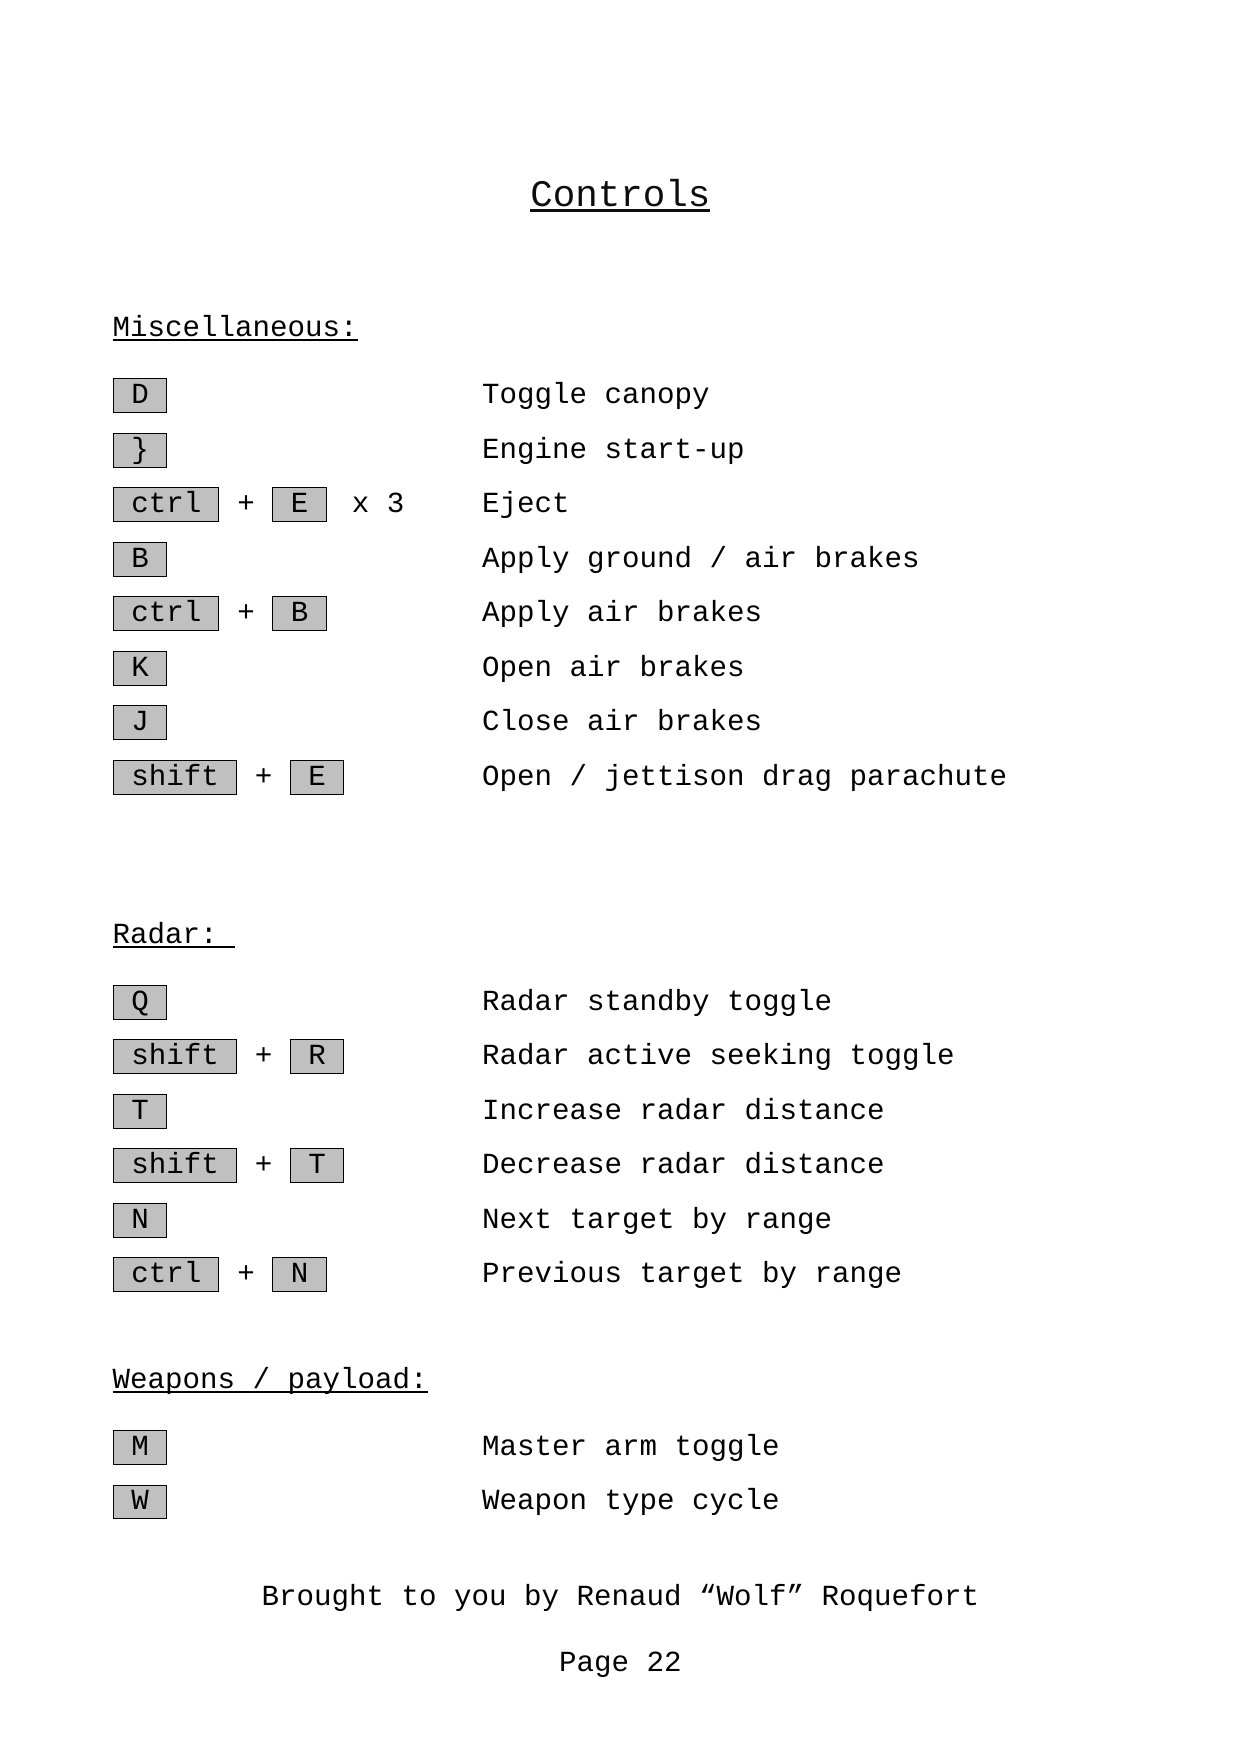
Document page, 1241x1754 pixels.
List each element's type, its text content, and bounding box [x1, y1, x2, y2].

text W Weapon type cycle [167, 1484, 1128, 1519]
subtitle Miscellaneous: [112, 312, 1128, 345]
subtitle Weapons / payload: [112, 1364, 1128, 1397]
text N Next target by range [167, 1203, 1128, 1238]
text D Toggle canopy [167, 378, 1128, 413]
text } Engine start-up [167, 433, 1128, 468]
text K Open air brakes [167, 651, 1128, 686]
text ctrl + E x 3 Eject [327, 487, 1128, 522]
subtitle Radar: [112, 919, 1128, 952]
text shift + R Radar active seeking toggle [344, 1039, 1128, 1074]
text M Master arm toggle [167, 1430, 1128, 1465]
text Q Radar standby toggle [167, 985, 1128, 1020]
text shift + T Decrease radar distance [344, 1148, 1128, 1183]
text ctrl + B Apply air brakes [219, 596, 272, 631]
text J Close air brakes [167, 705, 1128, 740]
text shift + E Open / jettison drag parachute [344, 760, 1128, 795]
text T Increase radar distance [167, 1094, 1128, 1129]
text ctrl + E x 3 Eject [219, 487, 272, 522]
text ctrl + B Apply air brakes [327, 596, 1128, 631]
text ctrl + N Previous target by range [327, 1257, 1128, 1292]
subtitle Controls [112, 175, 1128, 217]
text B Apply ground / air brakes [167, 542, 1128, 577]
